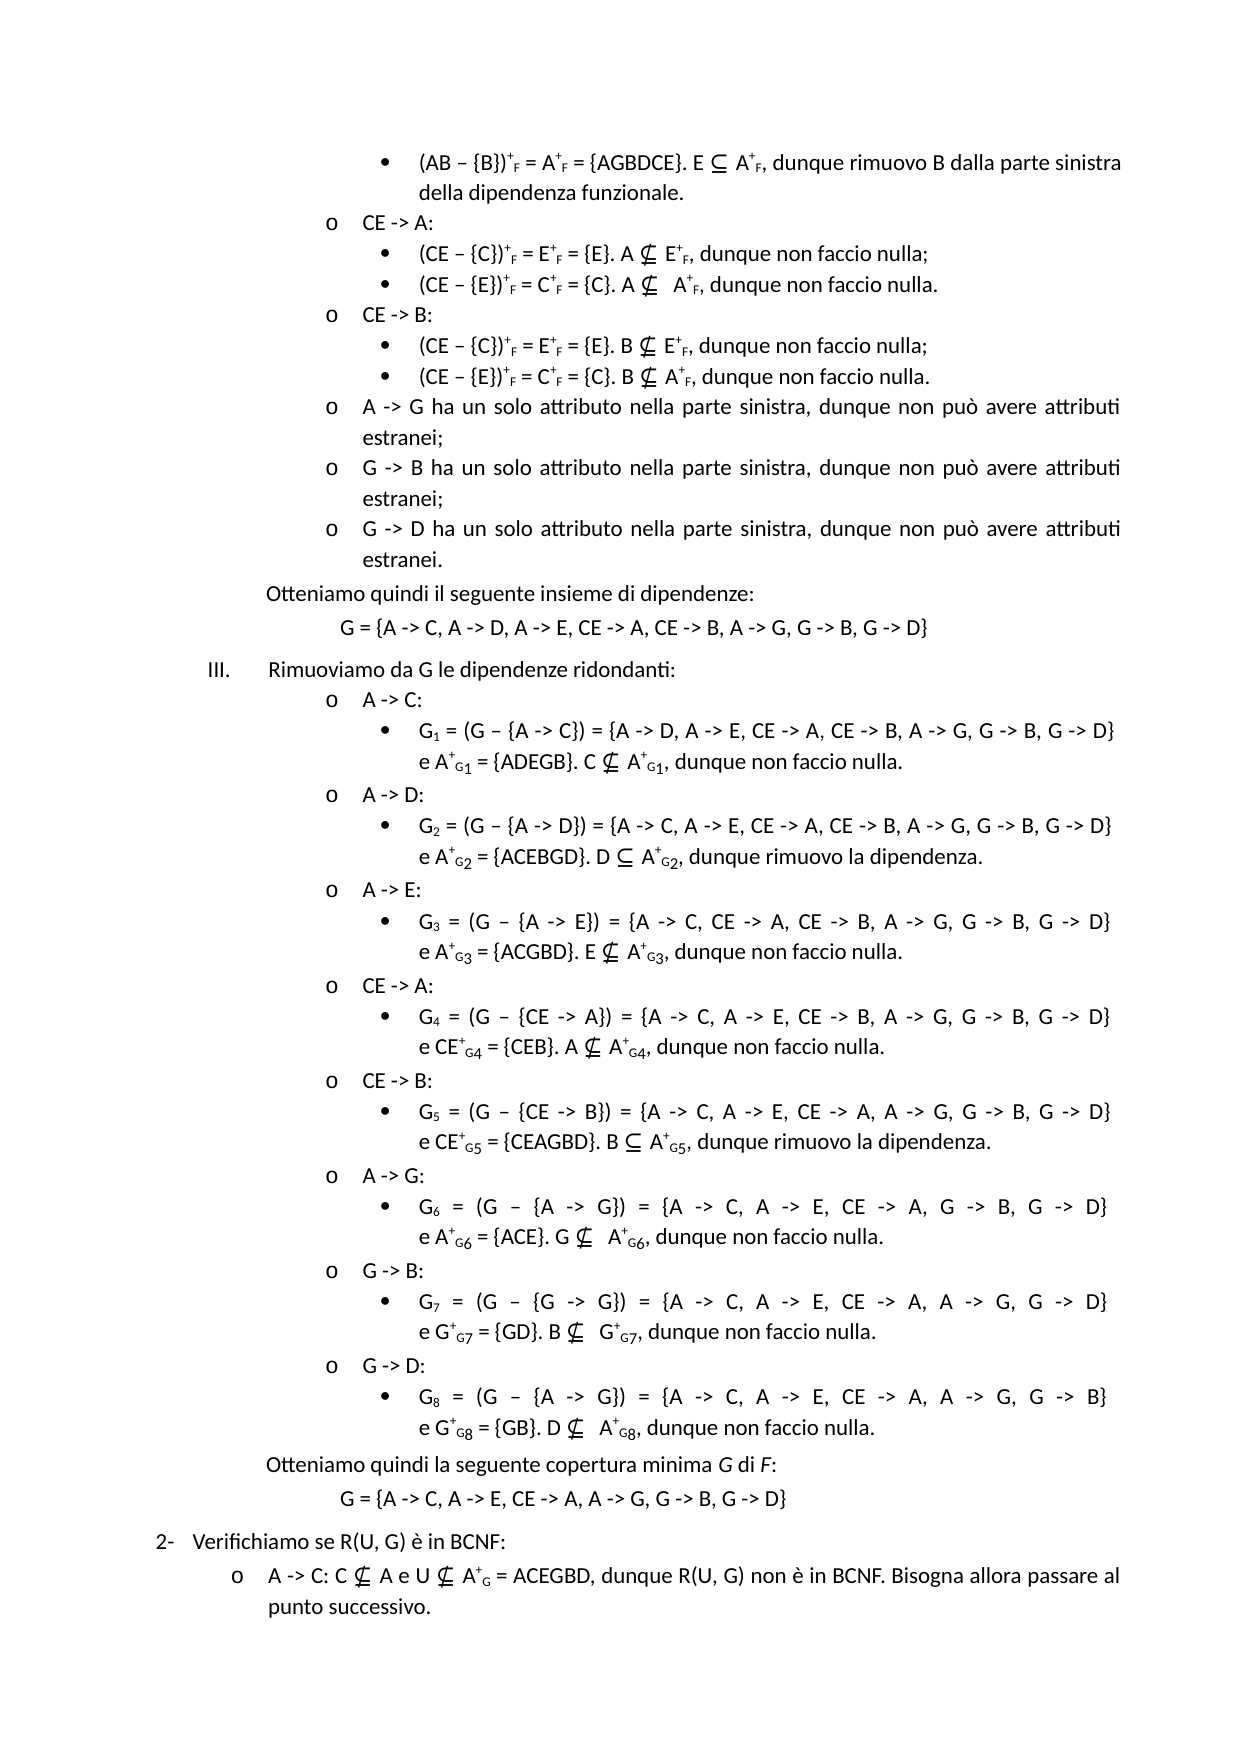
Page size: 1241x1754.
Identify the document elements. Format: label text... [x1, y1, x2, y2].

list G1 = (G – {A -> C}) = {A -> D, A -> E, CE -> A, CE -> B, A -> G, G -> B, G -> D} e A+G1 = {ADEGB}. C ⊈ A+G1, dunque non faccio nulla. [381, 717, 1122, 778]
list (CE – {E})+F = C+F = {C}. A ⊈ A+F, dunque non faccio nulla. [381, 269, 1122, 298]
list G -> D: [325, 1351, 1122, 1380]
list A -> C: [325, 685, 1122, 714]
list G7 = (G – {G -> G}) = {A -> C, A -> E, CE -> A, A -> G, G -> D} e G+G7 = {GD}. B ⊈ G+G7, dunque non faccio nulla. [381, 1287, 1122, 1349]
list Verifichiamo se R(U, G) è in BCNF: [155, 1527, 1122, 1555]
text Otteniamo quindi il seguente insieme di dipendenze: [192, 579, 1122, 607]
list A -> D: [325, 781, 1122, 810]
list G5 = (G – {CE -> B}) = {A -> C, A -> E, CE -> A, A -> G, G -> B, G -> D} e CE+G5 = {CEAGBD}. B ⊆ A+G5, dunque rimuovo la dipendenza. [381, 1097, 1122, 1159]
list CE -> B: [325, 300, 1122, 329]
list G6 = (G – {A -> G}) = {A -> C, A -> E, CE -> A, G -> B, G -> D} e A+G6 = {ACE}. G ⊈ A+G6, dunque non faccio nulla. [381, 1192, 1122, 1254]
list G -> B ha un solo attributo nella parte sinistra, dunque non può avere attributi estranei; [325, 453, 1122, 512]
list A -> E: [325, 876, 1122, 905]
text Otteniamo quindi la seguente copertura minima G di F: [192, 1450, 1122, 1478]
list A -> G: [325, 1161, 1122, 1190]
list A -> C: C ⊈ A e U ⊈ A+G = ACEGBD, dunque R(U, G) non è in BCNF. Bisogna allora passare al punto successivo. [230, 1561, 1122, 1620]
list (CE – {C})+F = E+F = {E}. A ⊈ E+F, dunque non faccio nulla; [381, 239, 1122, 267]
list (CE – {C})+F = E+F = {E}. B ⊈ E+F, dunque non faccio nulla; [381, 331, 1122, 359]
list G -> D ha un solo attributo nella parte sinistra, dunque non può avere attributi estranei. [325, 514, 1122, 573]
text G = {A -> C, A -> E, CE -> A, A -> G, G -> B, G -> D} [266, 1484, 1122, 1512]
list (CE – {E})+F = C+F = {C}. B ⊈ A+F, dunque non faccio nulla. [381, 361, 1122, 390]
list (AB – {B})+F = A+F = {AGBDCE}. E ⊆ A+F, dunque rimuovo B dalla parte sinistra della dipendenza funzionale. [381, 148, 1122, 206]
list CE -> A: [325, 208, 1122, 237]
list G2 = (G – {A -> D}) = {A -> C, A -> E, CE -> A, CE -> B, A -> G, G -> B, G -> D} e A+G2 = {ACEBGD}. D ⊆ A+G2, dunque rimuovo la dipendenza. [381, 812, 1122, 873]
list CE -> B: [325, 1066, 1122, 1095]
list CE -> A: [325, 971, 1122, 1000]
list Rimuoviamo da G le dipendenze ridondanti: [231, 655, 1122, 683]
list G4 = (G – {CE -> A}) = {A -> C, A -> E, CE -> B, A -> G, G -> B, G -> D} e CE+G4 = {CEB}. A ⊈ A+G4, dunque non faccio nulla. [381, 1002, 1122, 1064]
list A -> G ha un solo attributo nella parte sinistra, dunque non può avere attributi estranei; [325, 392, 1122, 451]
list G8 = (G – {A -> G}) = {A -> C, A -> E, CE -> A, A -> G, G -> B} e G+G8 = {GB}. D ⊈ A+G8, dunque non faccio nulla. [381, 1382, 1122, 1444]
list G = {A -> C, A -> D, A -> E, CE -> A, CE -> B, A -> G, G -> B, G -> D} [268, 613, 1122, 641]
list G3 = (G – {A -> E}) = {A -> C, CE -> A, CE -> B, A -> G, G -> B, G -> D} e A+G3 = {ACGBD}. E ⊈ A+G3, dunque non faccio nulla. [381, 907, 1122, 968]
list G -> B: [325, 1256, 1122, 1285]
